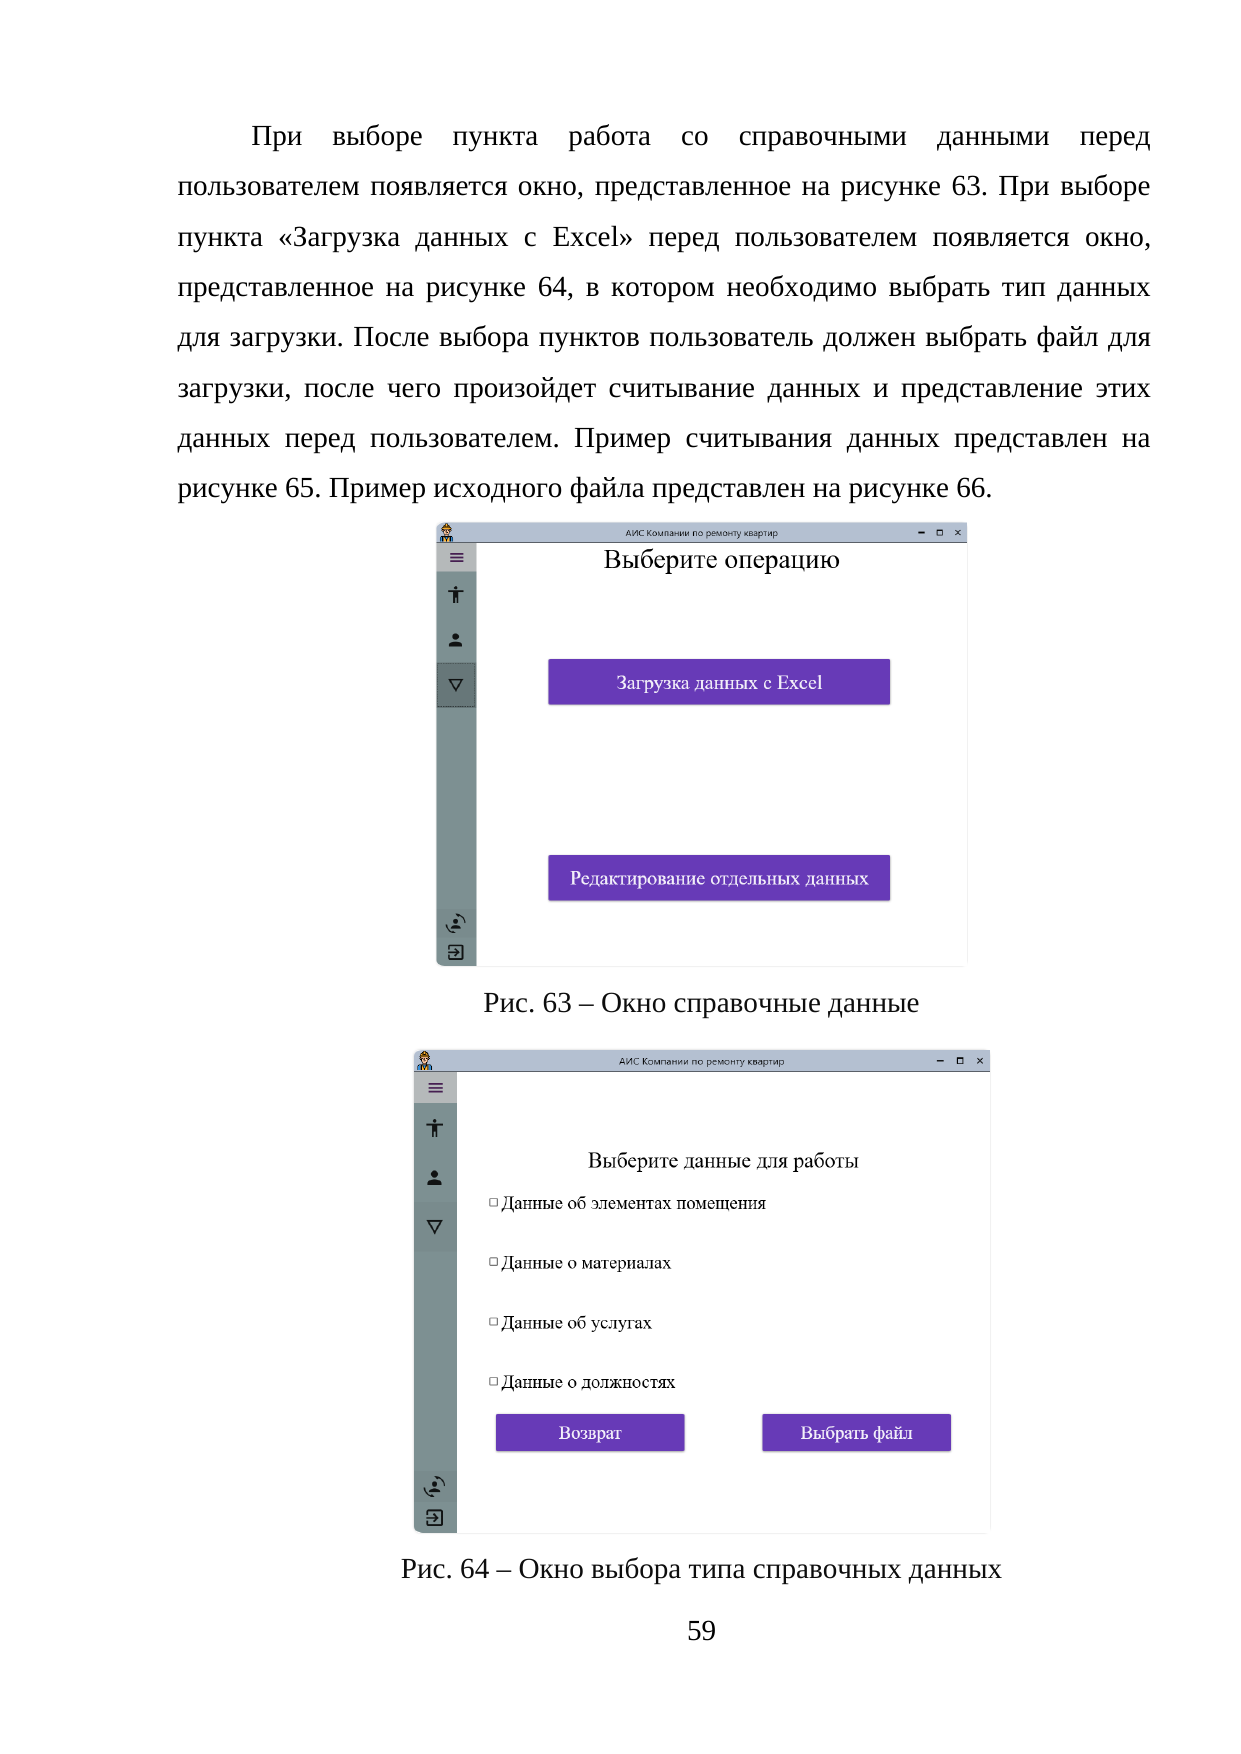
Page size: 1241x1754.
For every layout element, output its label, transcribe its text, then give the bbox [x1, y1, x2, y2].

picture [411, 1047, 992, 1535]
text При выборе пункта работа со справочными данными перед пользователем появляется окно, представленное на рисунке 63. При выборе пункта «Загрузка данных с Excel» перед пользователем появляется окно, представленное на рисунке 64, в котором необходимо выбрать тип данных для загрузки. После выбора пунктов пользователь должен выбрать файл для загрузки, после чего произойдет считывание данных и представление этих данных перед пользователем. Пример считывания данных представлен на рисунке 65. Пример исходного файла представлен на рисунке 66. [177, 118, 1152, 504]
picture [434, 520, 969, 968]
